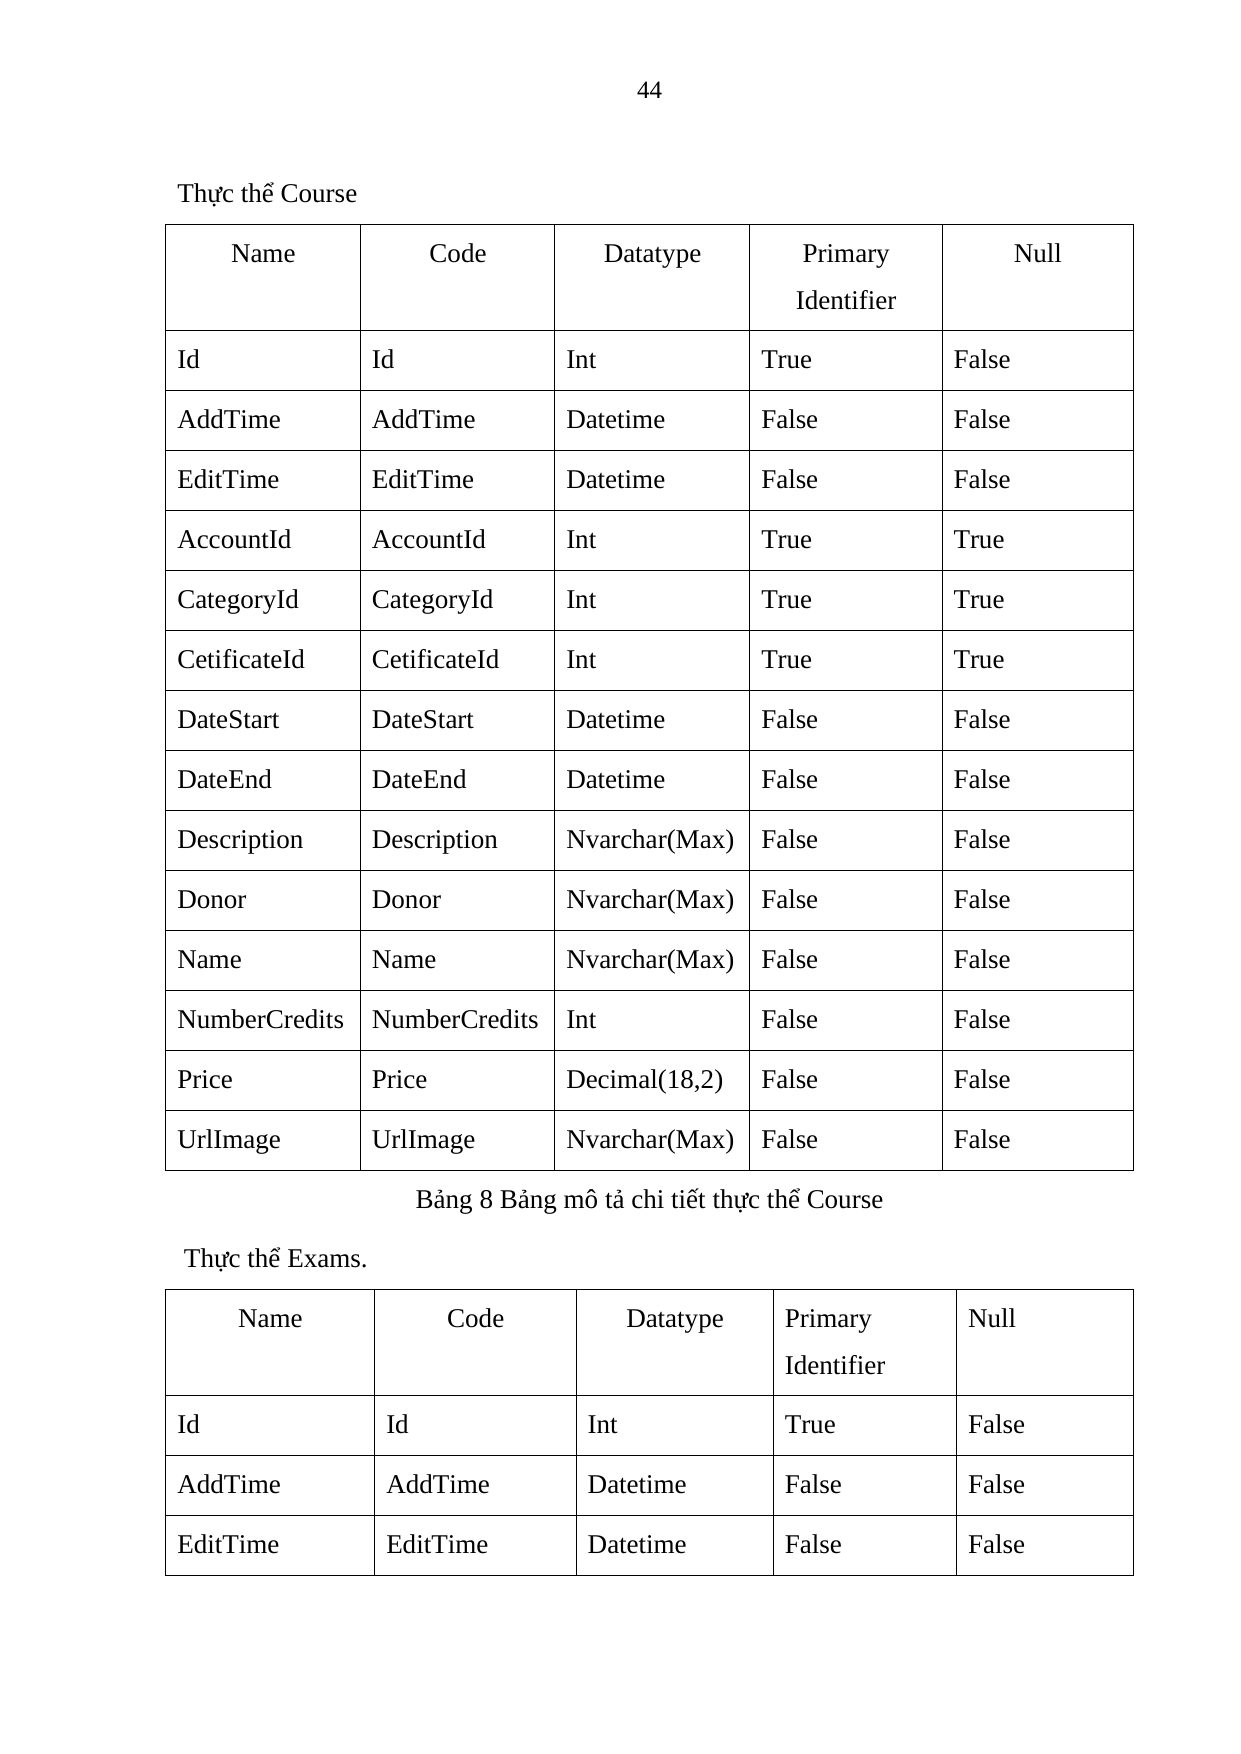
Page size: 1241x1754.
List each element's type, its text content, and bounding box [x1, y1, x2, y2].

table_cell False [943, 691, 1133, 749]
text Thực thể Exams. [177, 1242, 1122, 1273]
table_cell False [957, 1456, 1133, 1514]
table_cell Datetime [555, 391, 749, 449]
table_cell DateStart [361, 691, 554, 749]
table_header Null [957, 1290, 1133, 1394]
table_header Name [166, 1290, 374, 1394]
table_cell Description [166, 811, 360, 869]
table_cell Id [361, 331, 554, 389]
table_cell True [750, 331, 942, 389]
table_cell CetificateId [361, 631, 554, 689]
table_cell False [774, 1516, 956, 1574]
table_cell EditTime [361, 451, 554, 509]
table_cell True [750, 511, 942, 569]
table_cell Decimal(18,2) [555, 1051, 749, 1109]
table_cell AddTime [361, 391, 554, 449]
table_cell CategoryId [361, 571, 554, 629]
table_header Primary Identifier [774, 1290, 956, 1394]
table_cell False [943, 1111, 1133, 1169]
text Thực thể Course [177, 177, 1122, 208]
table_header Datatype [555, 225, 749, 329]
table_cell Description [361, 811, 554, 869]
table_cell Datetime [577, 1456, 773, 1514]
table_cell DateEnd [361, 751, 554, 809]
table_cell Int [555, 571, 749, 629]
table_cell Int [555, 991, 749, 1049]
table_cell NumberCredits [361, 991, 554, 1049]
table_cell False [943, 931, 1133, 989]
table_cell Name [361, 931, 554, 989]
table_cell Id [166, 331, 360, 389]
table_header Primary Identifier [750, 225, 942, 329]
table_cell False [943, 871, 1133, 929]
table_cell Price [166, 1051, 360, 1109]
table_cell False [957, 1516, 1133, 1574]
table_cell False [750, 1051, 942, 1109]
table_cell DateEnd [166, 751, 360, 809]
table_cell Price [361, 1051, 554, 1109]
table_cell CategoryId [166, 571, 360, 629]
table_cell False [750, 451, 942, 509]
table_cell Nvarchar(Max) [555, 871, 749, 929]
table_cell True [750, 631, 942, 689]
table_header Name [166, 225, 360, 329]
table_header Null [943, 225, 1133, 329]
table_cell False [943, 1051, 1133, 1109]
table_cell True [943, 511, 1133, 569]
table_cell EditTime [375, 1516, 576, 1574]
table_cell EditTime [166, 1516, 374, 1574]
table_cell False [943, 391, 1133, 449]
table_header Datatype [577, 1290, 773, 1394]
table_cell Int [555, 511, 749, 569]
table_cell False [750, 991, 942, 1049]
table_cell False [750, 811, 942, 869]
table_cell False [943, 991, 1133, 1049]
table_cell False [750, 751, 942, 809]
table_cell CetificateId [166, 631, 360, 689]
table_cell Int [555, 631, 749, 689]
table_cell False [750, 871, 942, 929]
table_cell Int [555, 331, 749, 389]
table_cell NumberCredits [166, 991, 360, 1049]
table_cell False [943, 751, 1133, 809]
table_cell Name [166, 931, 360, 989]
table_cell Datetime [555, 691, 749, 749]
table_cell UrlImage [361, 1111, 554, 1169]
table_cell False [750, 1111, 942, 1169]
text Bảng 8 Bảng mô tả chi tiết thực thể Course [177, 1183, 1122, 1214]
table_cell False [943, 811, 1133, 869]
table_cell False [750, 931, 942, 989]
table_cell Datetime [555, 751, 749, 809]
table_cell Donor [166, 871, 360, 929]
table_cell Nvarchar(Max) [555, 1111, 749, 1169]
table_cell Nvarchar(Max) [555, 811, 749, 869]
table_cell Donor [361, 871, 554, 929]
table_cell False [943, 451, 1133, 509]
table_header Code [375, 1290, 576, 1394]
table_header Code [361, 225, 554, 329]
table_cell DateStart [166, 691, 360, 749]
table_cell EditTime [166, 451, 360, 509]
table_cell Datetime [555, 451, 749, 509]
table_cell False [774, 1456, 956, 1514]
table_cell False [943, 331, 1133, 389]
table_cell False [957, 1396, 1133, 1454]
table_cell Int [577, 1396, 773, 1454]
table_cell AddTime [166, 1456, 374, 1514]
table_cell False [750, 391, 942, 449]
table_cell UrlImage [166, 1111, 360, 1169]
table_cell AccountId [166, 511, 360, 569]
table_cell Id [166, 1396, 374, 1454]
table_cell Id [375, 1396, 576, 1454]
table_cell Datetime [577, 1516, 773, 1574]
table_cell Nvarchar(Max) [555, 931, 749, 989]
table_cell AddTime [375, 1456, 576, 1514]
table_cell True [943, 631, 1133, 689]
table_cell True [750, 571, 942, 629]
table_cell True [774, 1396, 956, 1454]
table_cell False [750, 691, 942, 749]
table_cell AccountId [361, 511, 554, 569]
table_cell AddTime [166, 391, 360, 449]
table_cell True [943, 571, 1133, 629]
